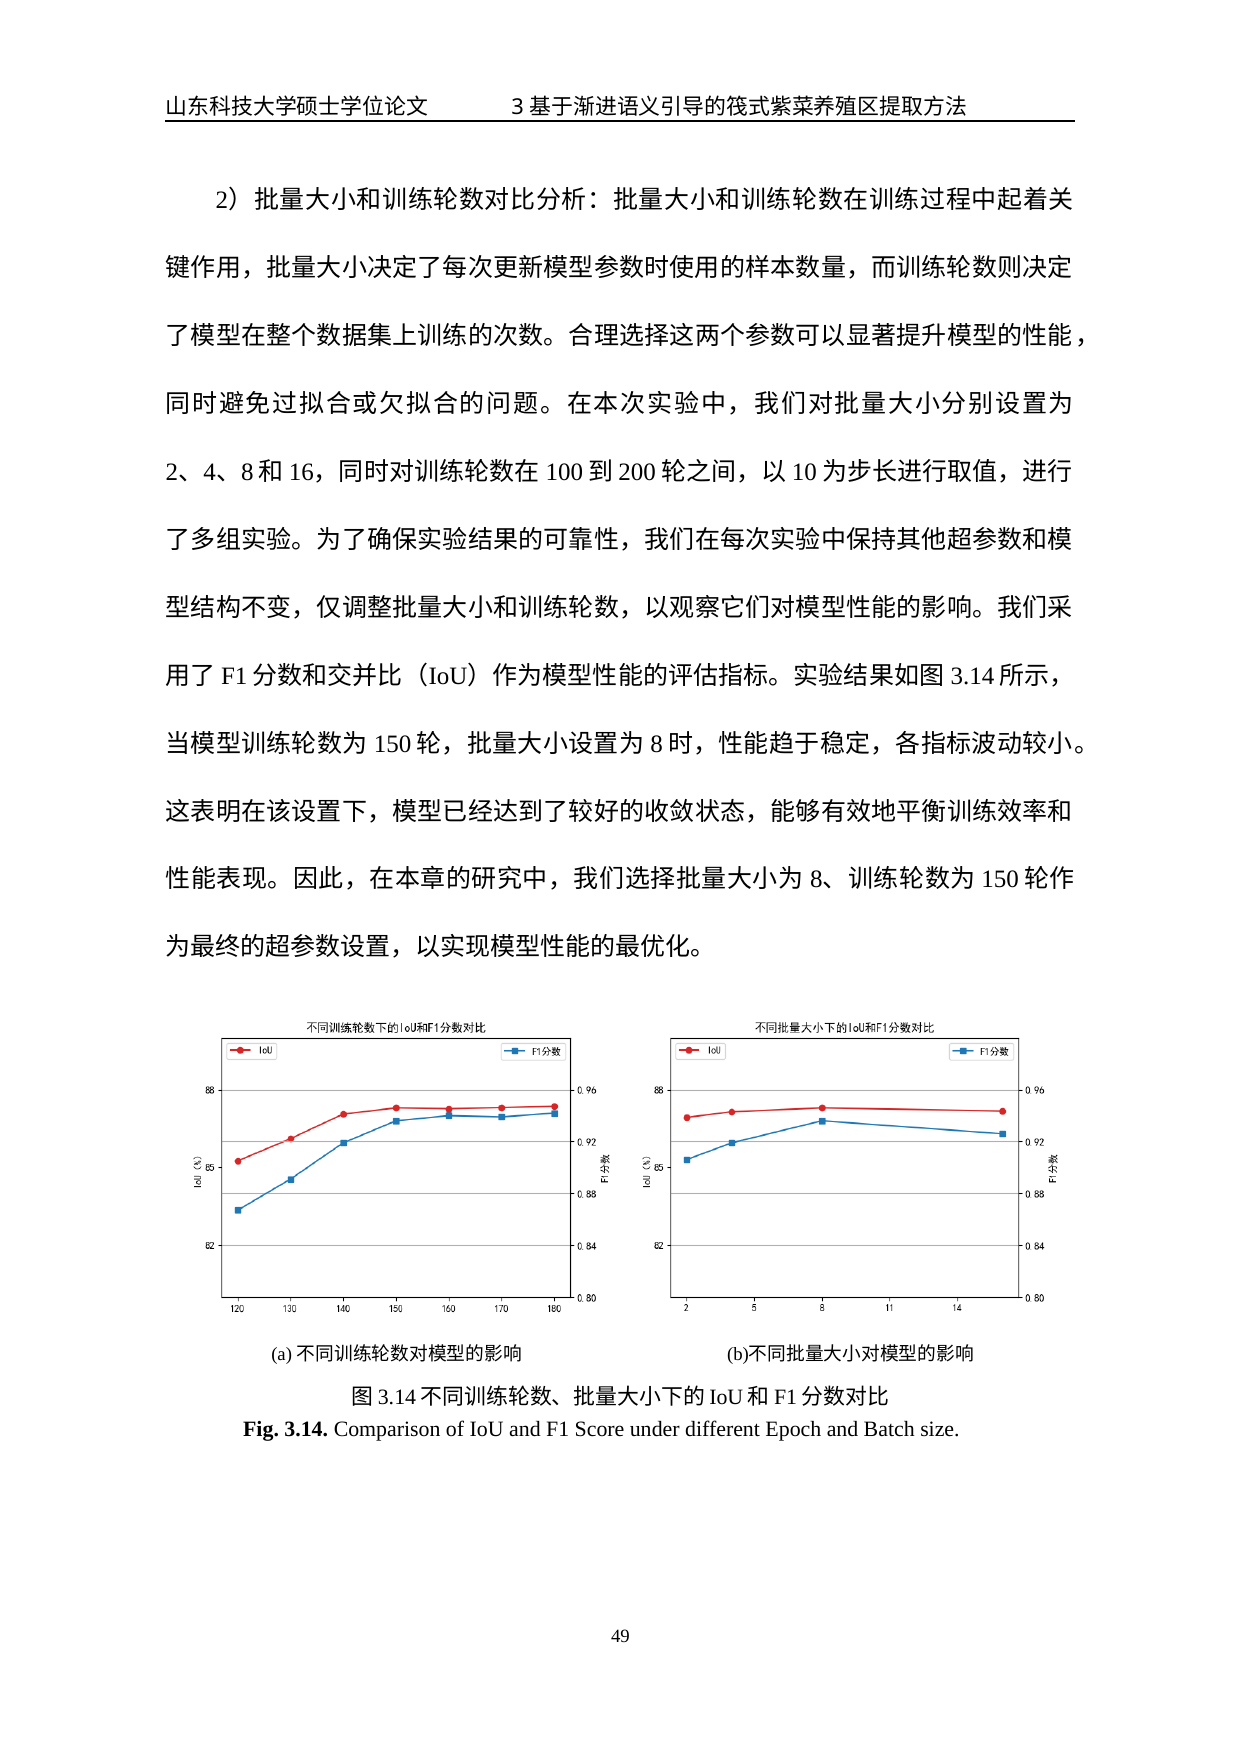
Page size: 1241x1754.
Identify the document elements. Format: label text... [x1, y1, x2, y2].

table_header (b)不同批量大小对模型的影响 [627, 1335, 1073, 1368]
text 图3.14不同训练轮数、批量大小下的IoU和F1分数对比 [165, 1378, 1075, 1412]
picture [165, 997, 1063, 1334]
text 2）批量大小和训练轮数对比分析：批量大小和训练轮数在训练过程中起着关键作用，批量大小决定了每次更新模型参数时使用的样本数量，而训练轮数则决定了模型在整个数据集上训练的次数。合理选择这两个参数可以显著提升模型的性能，同时避免过拟合或欠拟合的问题。在本次实验中，我们对批量大小分别设置为2、4、8和16，同时对训练轮数在100到200轮之间，以10为步长进行取值，进行了多组实验。为了确保实验结果的可靠性，我们在每次实验中保持其他超参数和模型结构不变，仅调整批量大小和训练轮数，以观察它们对模型性能的影响。我们采用了F1分数和交并比（IoU）作为模型性能的评估指标。实验结果如图3.14所示，当模型训练轮数为150轮，批量大小设置为8时，性能趋于稳定，各指标波动较小。这表明在该设置下，模型已经达到了较好的收敛状态，能够有效地平衡训练效率和性能表现。因此，在本章的研究中，我们选择批量大小为8、训练轮数为150轮作为最终的超参数设置，以实现模型性能的最优化。 [165, 164, 1075, 979]
text Fig. 3.14. Comparison of IoU and F1 Score under different Epoch and Batch size. [165, 1412, 1037, 1446]
table_header (a) 不同训练轮数对模型的影响 [165, 1335, 627, 1368]
